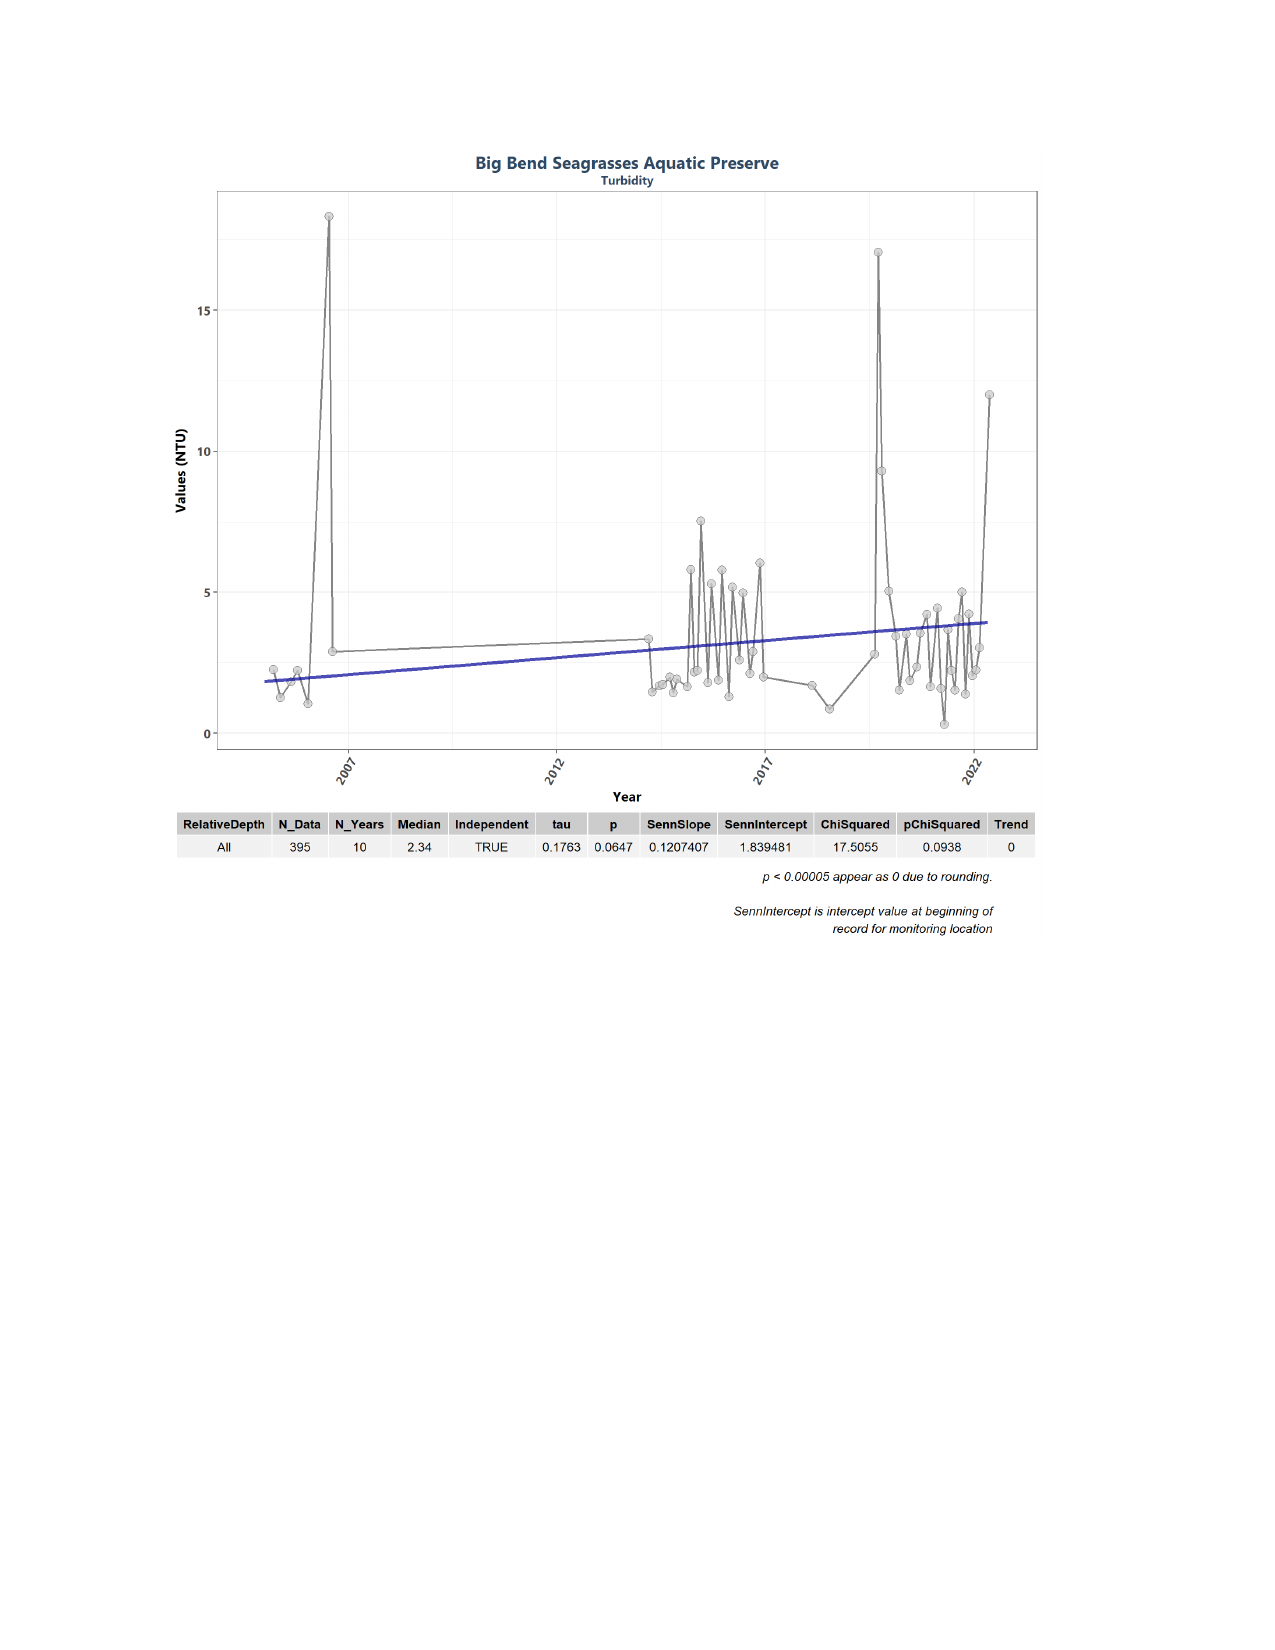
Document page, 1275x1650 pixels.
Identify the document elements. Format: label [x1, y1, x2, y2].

picture [168, 150, 1044, 938]
